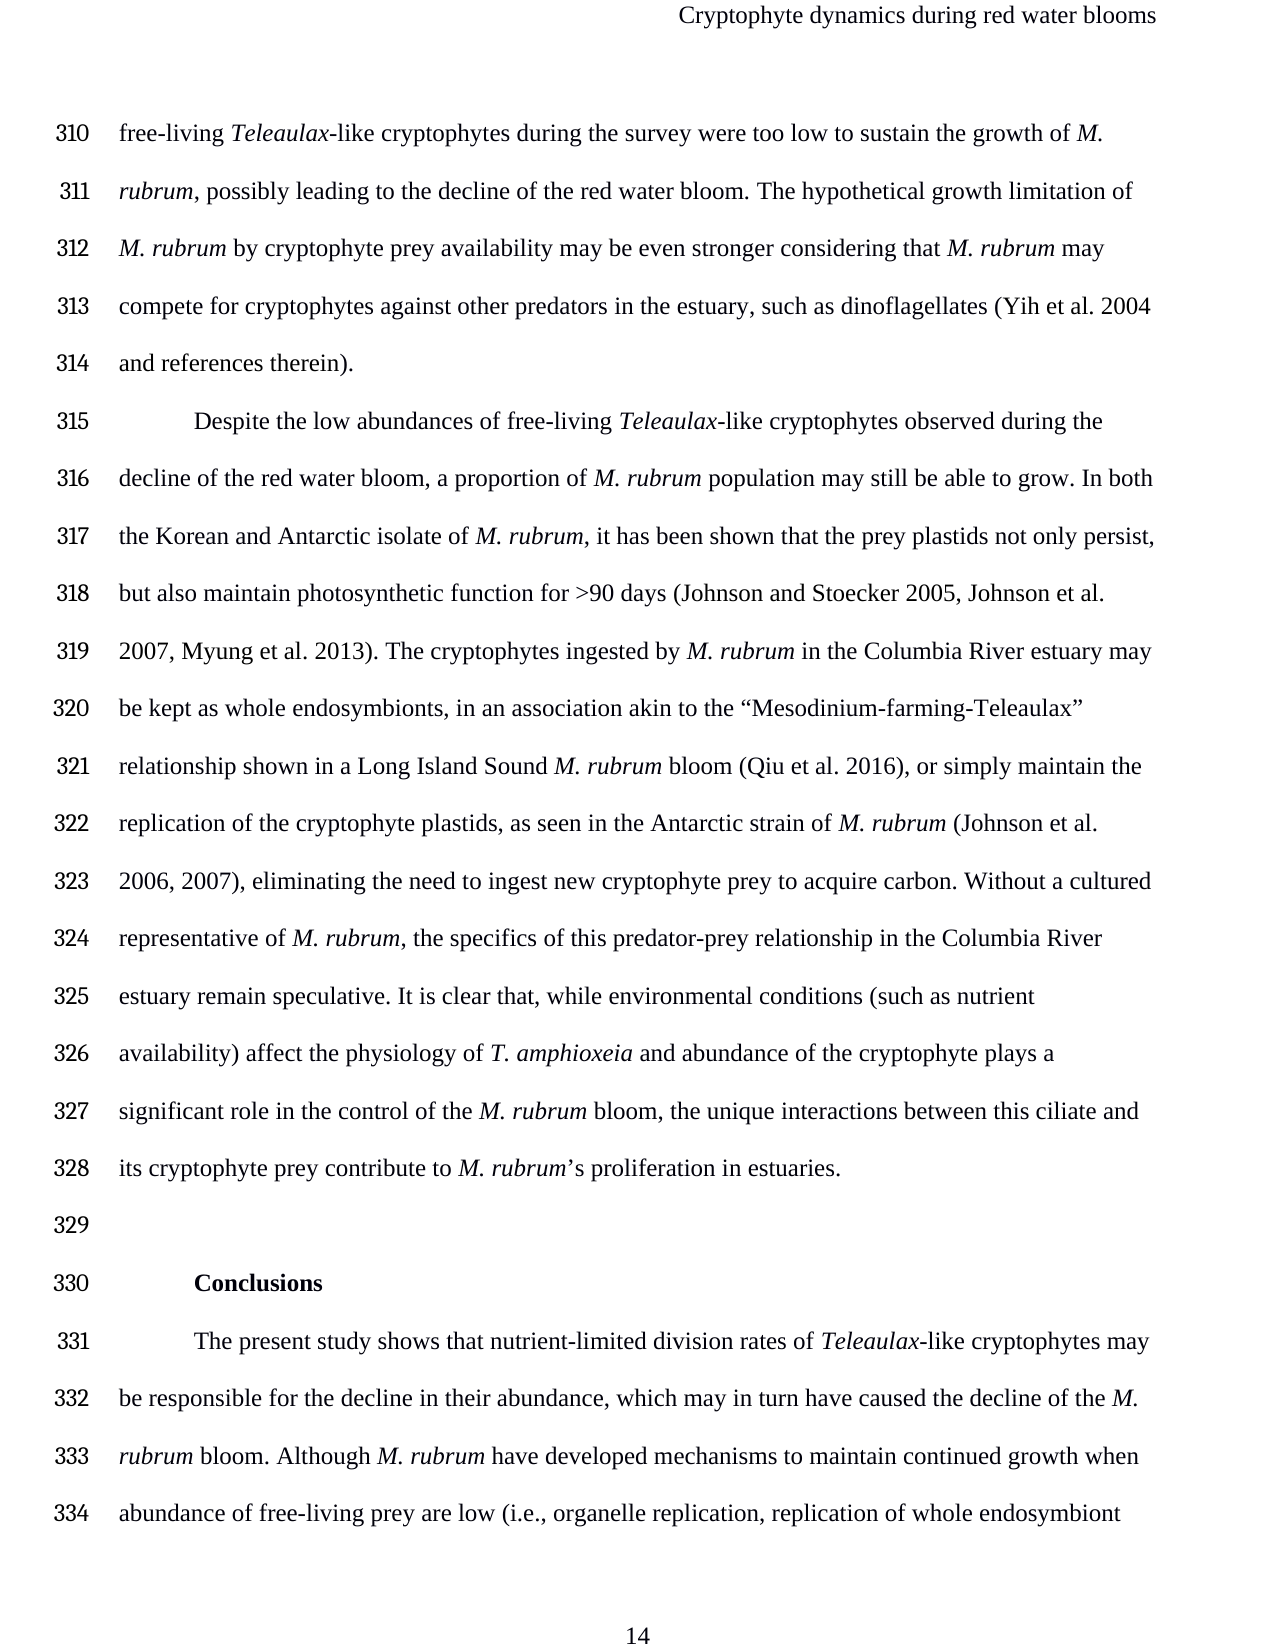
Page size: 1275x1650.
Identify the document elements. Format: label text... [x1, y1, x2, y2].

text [118, 1326, 1156, 1527]
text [118, 118, 1156, 377]
text Conclusions [118, 1268, 1156, 1297]
text Despite the low abundances of free-living Teleaulax-like cryptophytes observed during the decline of the red water bloom, a proportion of M. rubrum population may still be able to grow. In both the Korean and Antarctic isolate of M. rubrum, it has been shown that the prey plastids not only persist, but also maintain photosynthetic function for >90 days (Johnson and Stoecker 2005, Johnson et al. 2007, Myung et al. 2013). The cryptophytes ingested by M. rubrum in the Columbia River estuary may be kept as whole endosymbionts, in an association akin to the “Mesodinium-farming-Teleaulax” relationship shown in a Long Island Sound M. rubrum bloom (Qiu et al. 2016), or simply maintain the replication of the cryptophyte plastids, as seen in the Antarctic strain of M. rubrum (Johnson et al. 2006, 2007), eliminating the need to ingest new cryptophyte prey to acquire carbon. Without a cultured representative of M. rubrum, the specifics of this predator-prey relationship in the Columbia River estuary remain speculative. It is clear that, while environmental conditions (such as nutrient availability) affect the physiology of T. amphioxeia and abundance of the cryptophyte plays a significant role in the control of the M. rubrum bloom, the unique interactions between this ciliate and its cryptophyte prey contribute to M. rubrum’s proliferation in estuaries. [118, 406, 1156, 1182]
